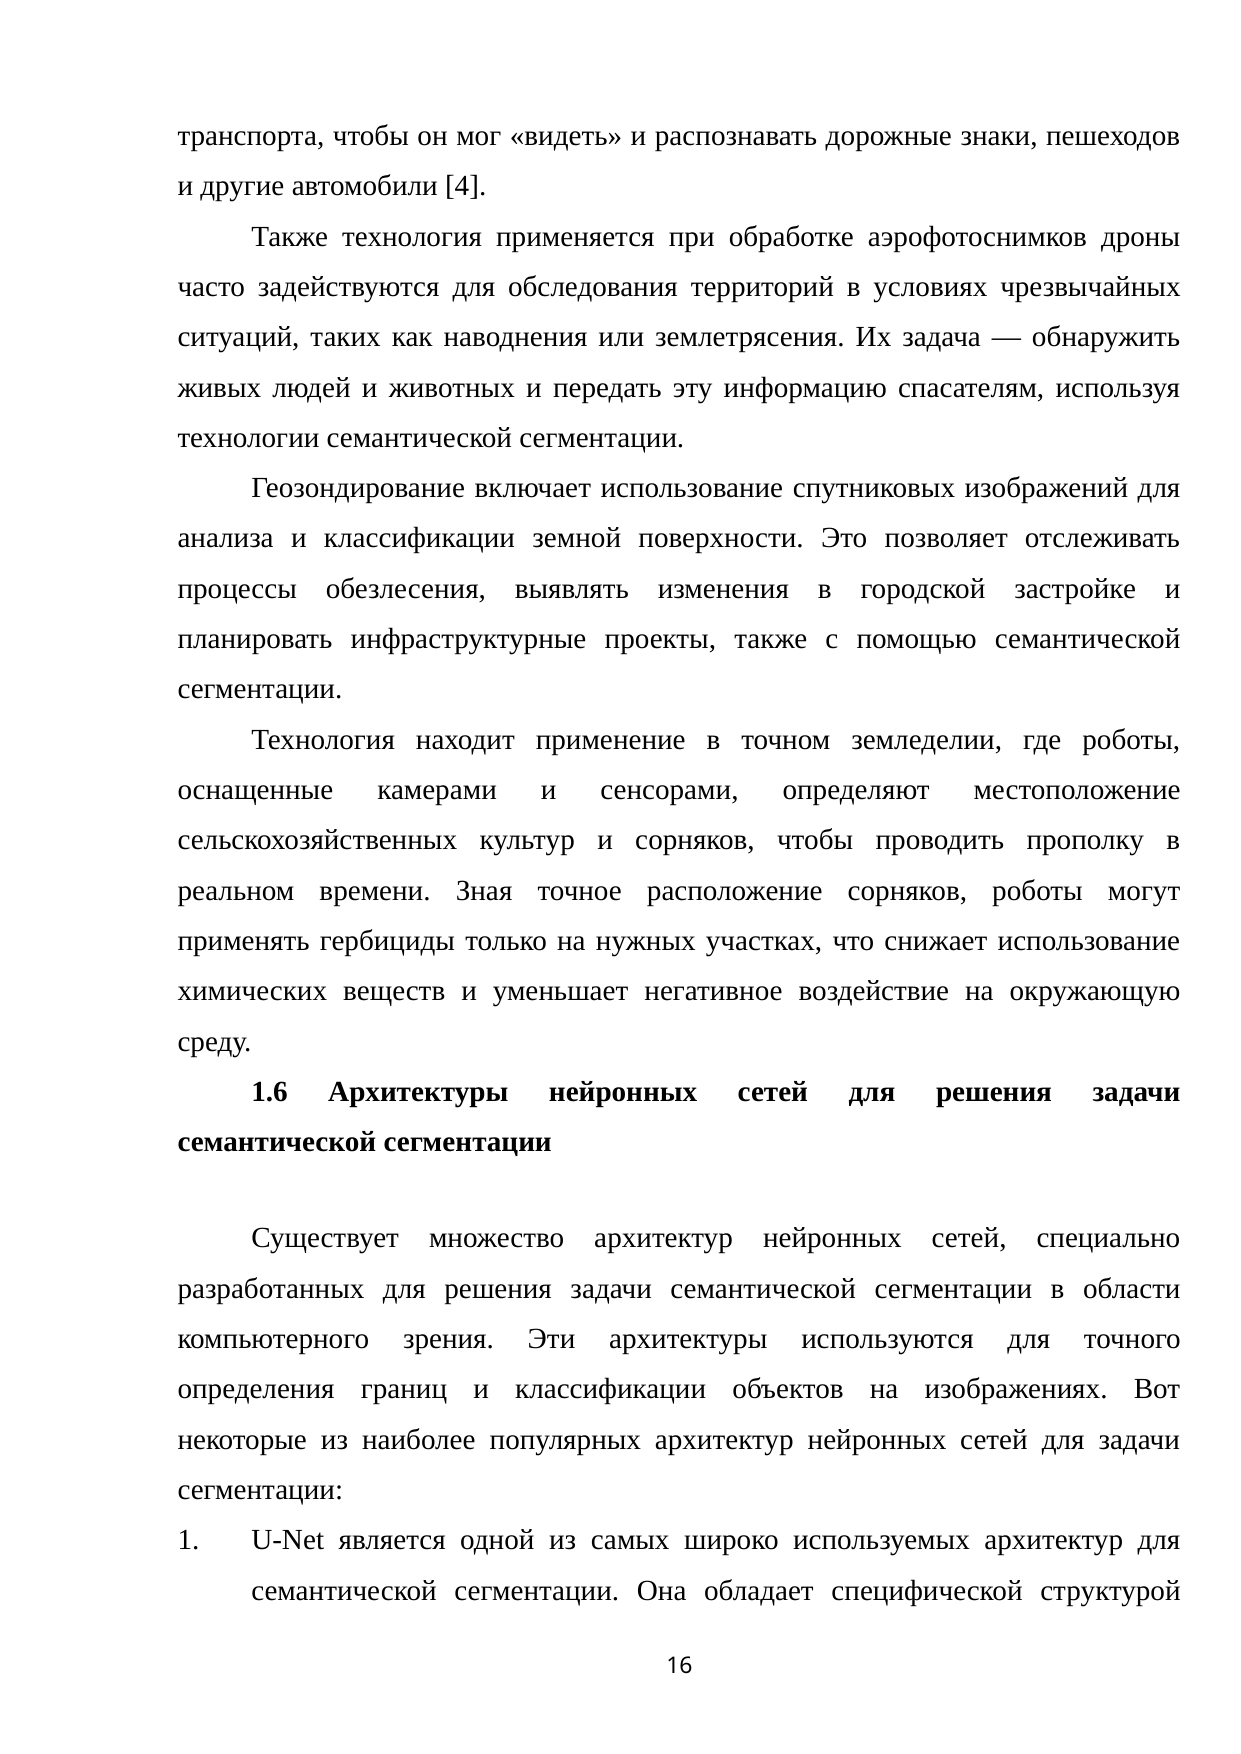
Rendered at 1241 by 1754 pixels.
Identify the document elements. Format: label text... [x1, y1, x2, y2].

text Геозондирование включает использование спутниковых изображений для анализа и классификации земной поверхности. Это позволяет отслеживать процессы обезлесения, выявлять изменения в городской застройке и планировать инфраструктурные проекты, также с помощью семантической сегментации. [177, 470, 1181, 705]
text Существует множество архитектур нейронных сетей, специально разработанных для решения задачи семантической сегментации в области компьютерного зрения. Эти архитектуры используются для точного определения границ и классификации объектов на изображениях. Вот некоторые из наиболее популярных архитектур нейронных сетей для задачи сегментации: [177, 1221, 1181, 1506]
text Также технология применяется при обработке аэрофотоснимков дроны часто задействуются для обследования территорий в условиях чрезвычайных ситуаций, таких как наводнения или землетрясения. Их задача — обнаружить живых людей и животных и передать эту информацию спасателям, используя технологии семантической сегментации. [177, 219, 1181, 453]
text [177, 118, 1181, 202]
text Технология находит применение в точном земледелии, где роботы, оснащенные камерами и сенсорами, определяют местоположение сельскохозяйственных культур и сорняков, чтобы проводить прополку в реальном времени. Зная точное расположение сорняков, роботы могут применять гербициды только на нужных участках, что снижает использование химических веществ и уменьшает негативное воздействие на окружающую среду. [177, 722, 1181, 1057]
text 1.6 Архитектуры нейронных сетей для решения задачи семантической сегментации [177, 1074, 1181, 1158]
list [177, 1522, 1181, 1606]
